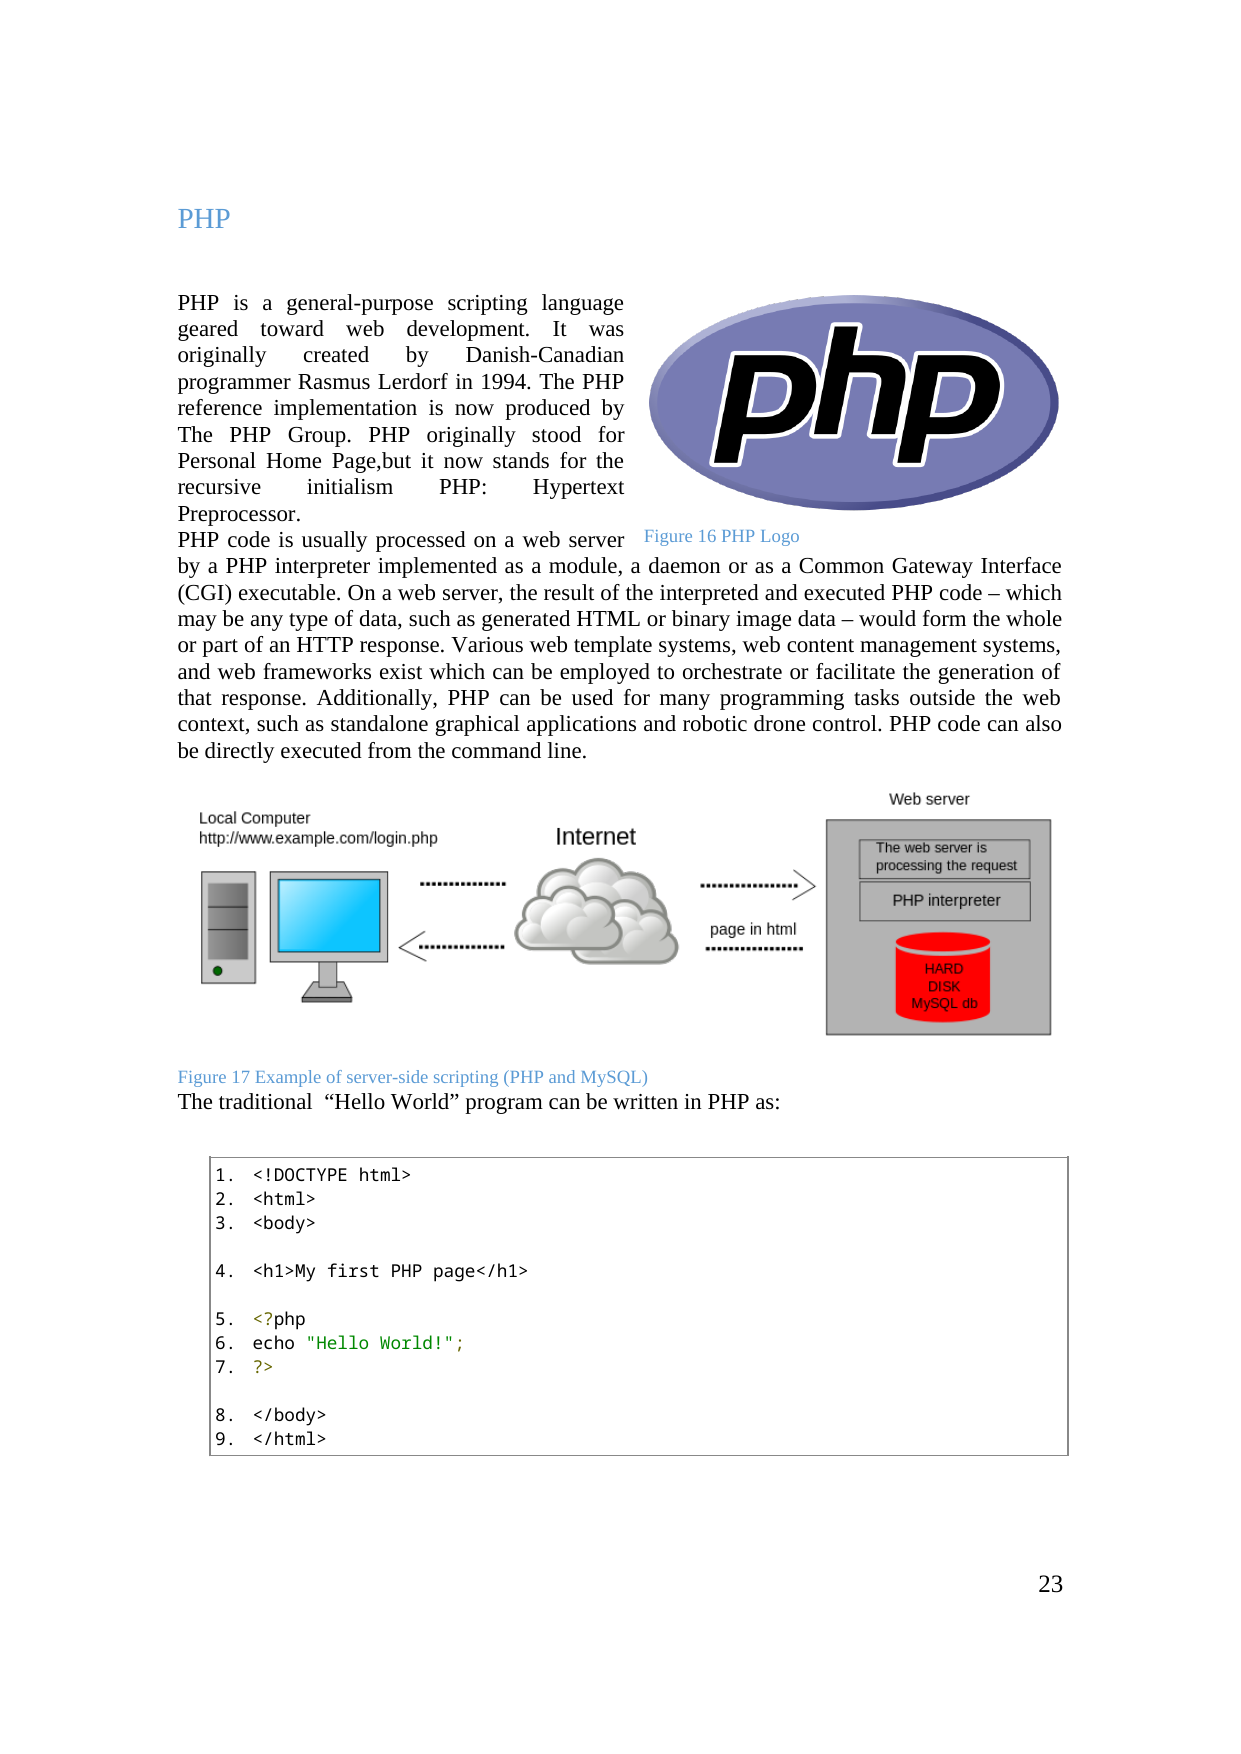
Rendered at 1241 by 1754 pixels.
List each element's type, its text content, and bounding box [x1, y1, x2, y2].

picture [178, 768, 1063, 1057]
picture [643, 289, 1063, 516]
text PHP code is usually processed on a web server by a PHP interpreter implemented as a module, a daemon or as a Common Gateway Interface (CGI) executable. On a web server, the result of the interpreted and executed PHP code – which may be any type of data, such as generated HTML or binary image data – would form the whole or part of an HTTP response. Various web template systems, web content management systems, and web frameworks exist which can be employed to orchestrate or facilitate the generation of that response. Additionally, PHP can be used for many programming tasks outside the web context, such as standalone graphical applications and robotic drone control. PHP code can also be directly executed from the command line. [177, 526, 1063, 763]
list ?> [211, 1349, 1067, 1397]
subtitle PHP [177, 201, 1063, 234]
list <!DOCTYPE html> [211, 1158, 1067, 1181]
list </body> [211, 1397, 1067, 1421]
list <body> [211, 1205, 1067, 1253]
list <h1>My first PHP page</h1> [211, 1253, 1067, 1300]
list </html> [211, 1421, 1067, 1455]
list echo "Hello World!"; [211, 1324, 1067, 1349]
list <?php [211, 1300, 1067, 1324]
list <html> [211, 1181, 1067, 1205]
